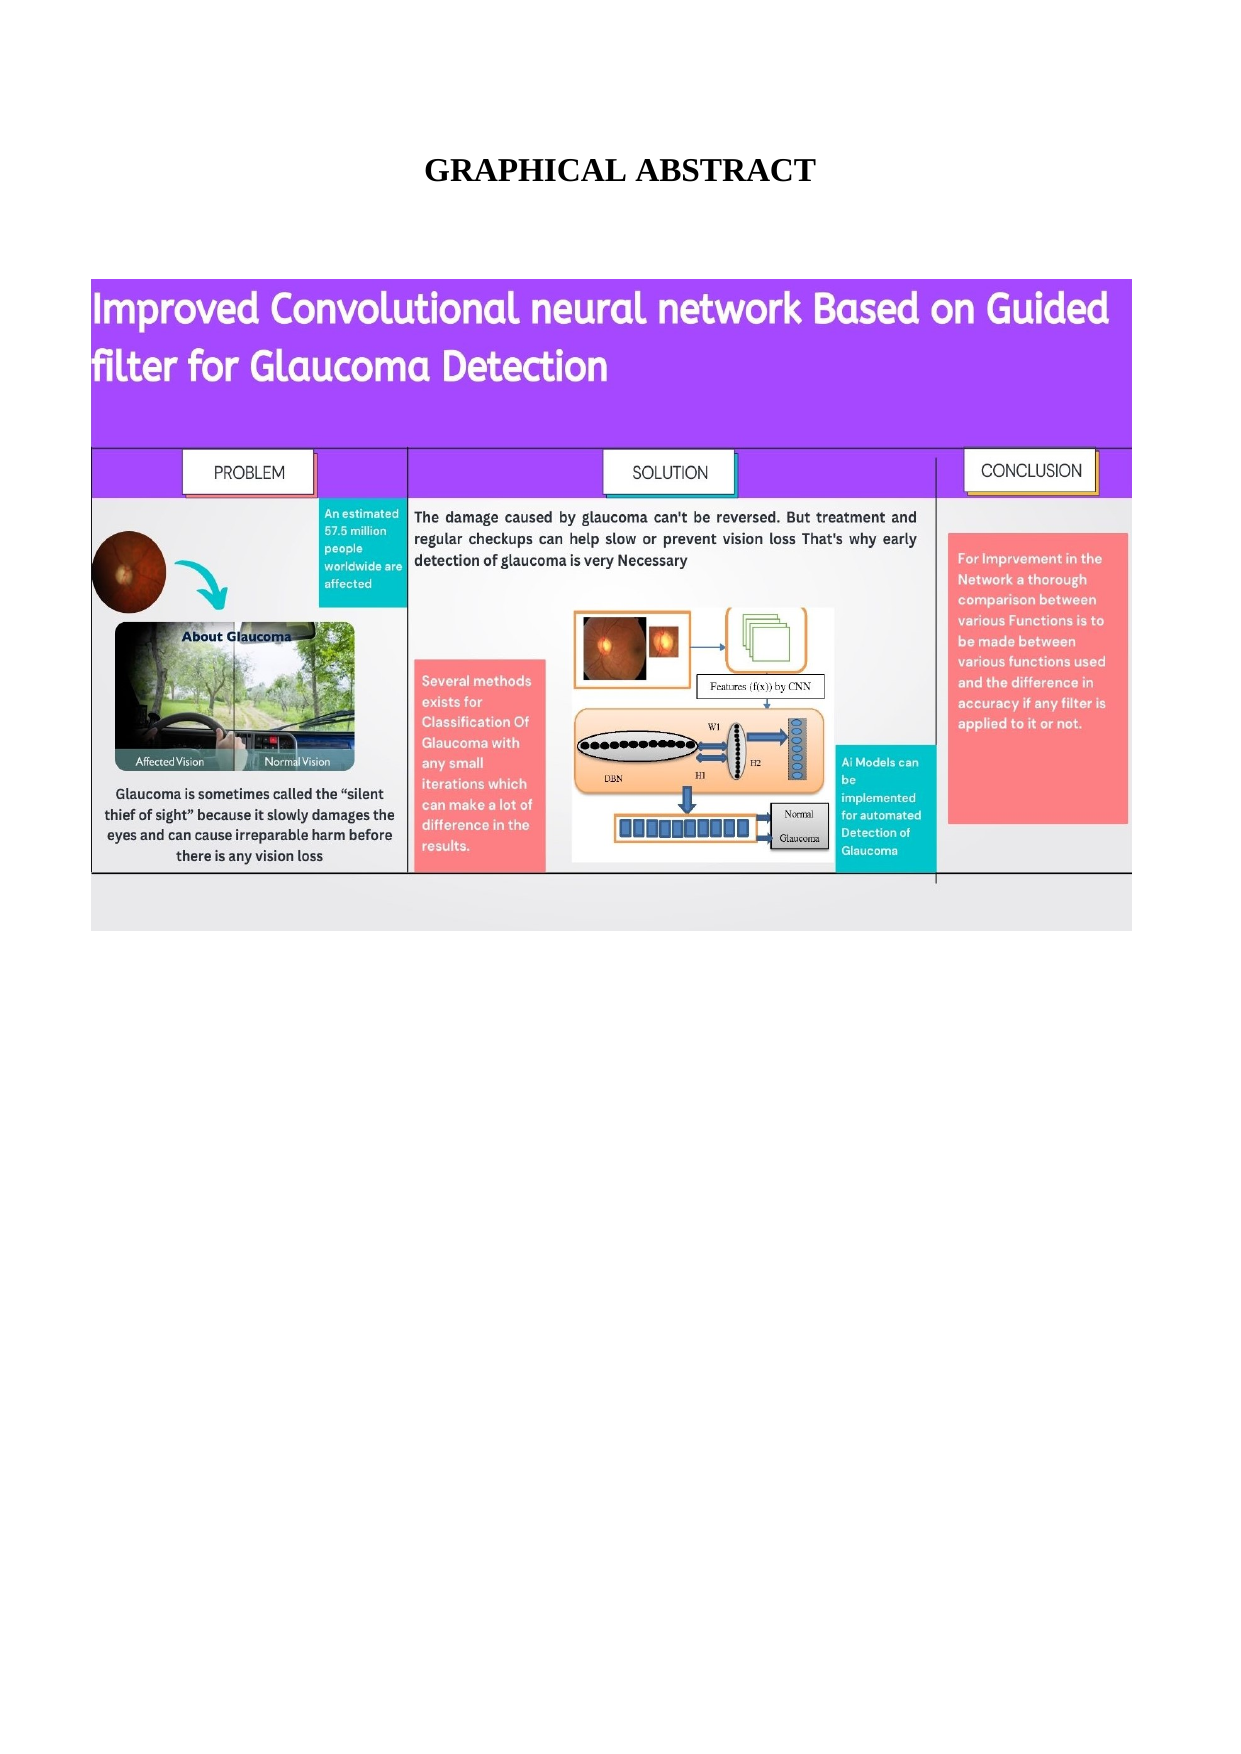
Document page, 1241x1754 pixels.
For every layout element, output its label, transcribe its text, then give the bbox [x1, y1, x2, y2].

picture [91, 279, 1132, 931]
text GRAPHICAL ABSTRACT [150, 150, 1090, 188]
